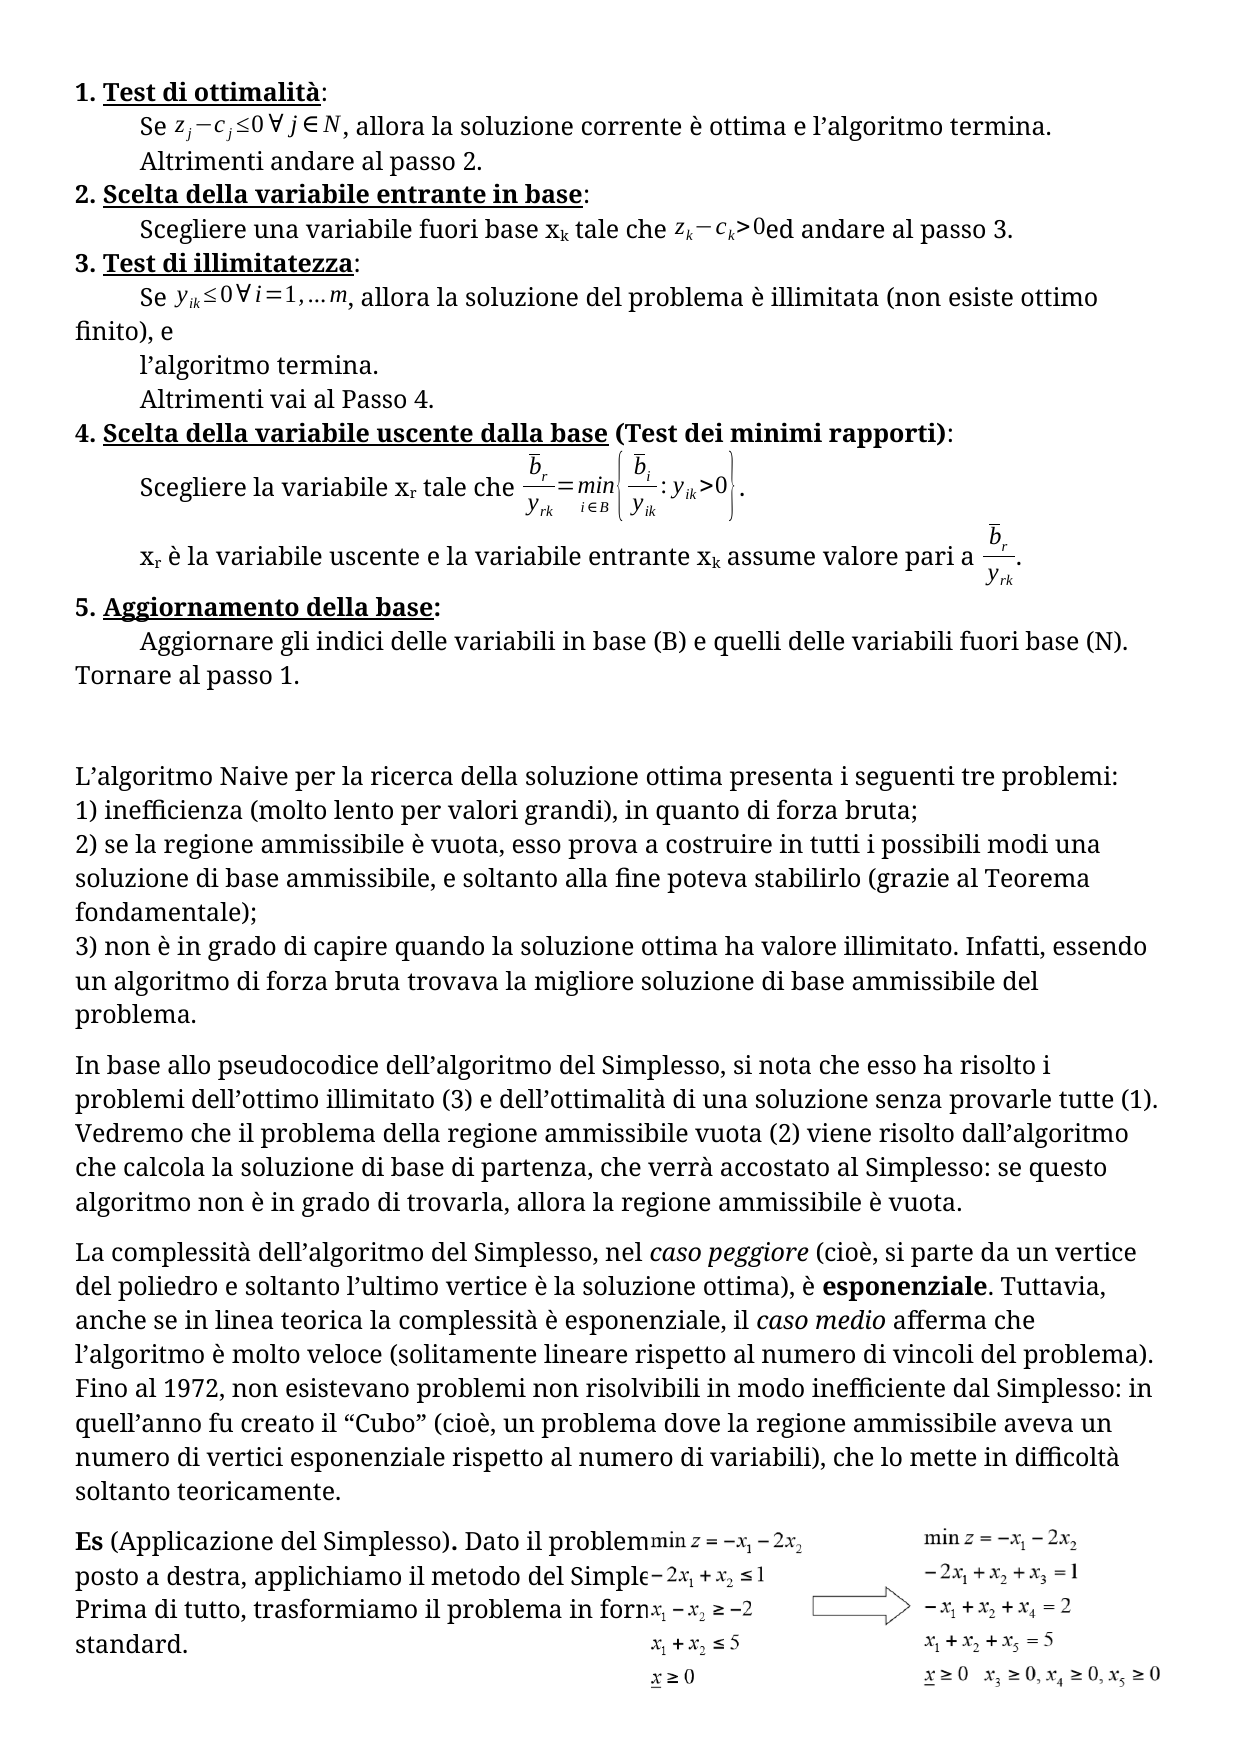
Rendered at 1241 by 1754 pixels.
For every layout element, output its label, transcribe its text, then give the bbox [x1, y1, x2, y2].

text L’algoritmo Naive per la ricerca della soluzione ottima presenta i seguenti tre problemi: 1) inefficienza (molto lento per valori grandi), in quanto di forza bruta; 2) se la regione ammissibile è vuota, esso prova a costruire in tutti i possibili modi una soluzione di base ammissibile, e soltanto alla fine poteva stabilirlo (grazie al Teorema fondamentale); 3) non è in grado di capire quando la soluzione ottima ha valore illimitato. Infatti, essendo un algoritmo di forza bruta trovava la migliore soluzione di base ammissibile del problema. [75, 759, 1165, 1031]
text In base allo pseudocodice dell’algoritmo del Simplesso, si nota che esso ha risolto i problemi dell’ottimo illimitato (3) e dell’ottimalità di una soluzione senza provarle tutte (1). Vedremo che il problema della regione ammissibile vuota (2) viene risolto dall’algoritmo che calcola la soluzione di base di partenza, che verrà accostato al Simplesso: se questo algoritmo non è in grado di trovarla, allora la regione ammissibile è vuota. [75, 1048, 1165, 1218]
text 1. Test di ottimalità: Se , allora la soluzione corrente è ottima e l’algoritmo termina. Altrimenti andare al passo 2. 2. Scelta della variabile entrante in base: Scegliere una variabile fuori base xk tale che ed andare al passo 3. 3. Test di illimitatezza: Se , allora la soluzione del problema è illimitata (non esiste ottimo finito), e l’algoritmo termina. Altrimenti vai al Passo 4. 4. Scelta della variabile uscente dalla base (Test dei minimi rapporti): Scegliere la variabile xr tale che . xr è la variabile uscente e la variabile entrante xk assume valore pari a . 5. Aggiornamento della base: Aggiornare gli indici delle variabili in base (B) e quelli delle variabili fuori base (N). Tornare al passo 1. [75, 75, 1165, 691]
picture [647, 1524, 1166, 1690]
text La complessità dell’algoritmo del Simplesso, nel caso peggiore (cioè, si parte da un vertice del poliedro e soltanto l’ultimo vertice è la soluzione ottima), è esponenziale. Tuttavia, anche se in linea teorica la complessità è esponenziale, il caso medio afferma che l’algoritmo è molto veloce (solitamente lineare rispetto al numero di vincoli del problema). Fino al 1972, non esistevano problemi non risolvibili in modo inefficiente dal Simplesso: in quell’anno fu creato il “Cubo” (cioè, un problema dove la regione ammissibile aveva un numero di vertici esponenziale rispetto al numero di variabili), che lo mette in difficoltà soltanto teoricamente. [75, 1235, 1165, 1507]
